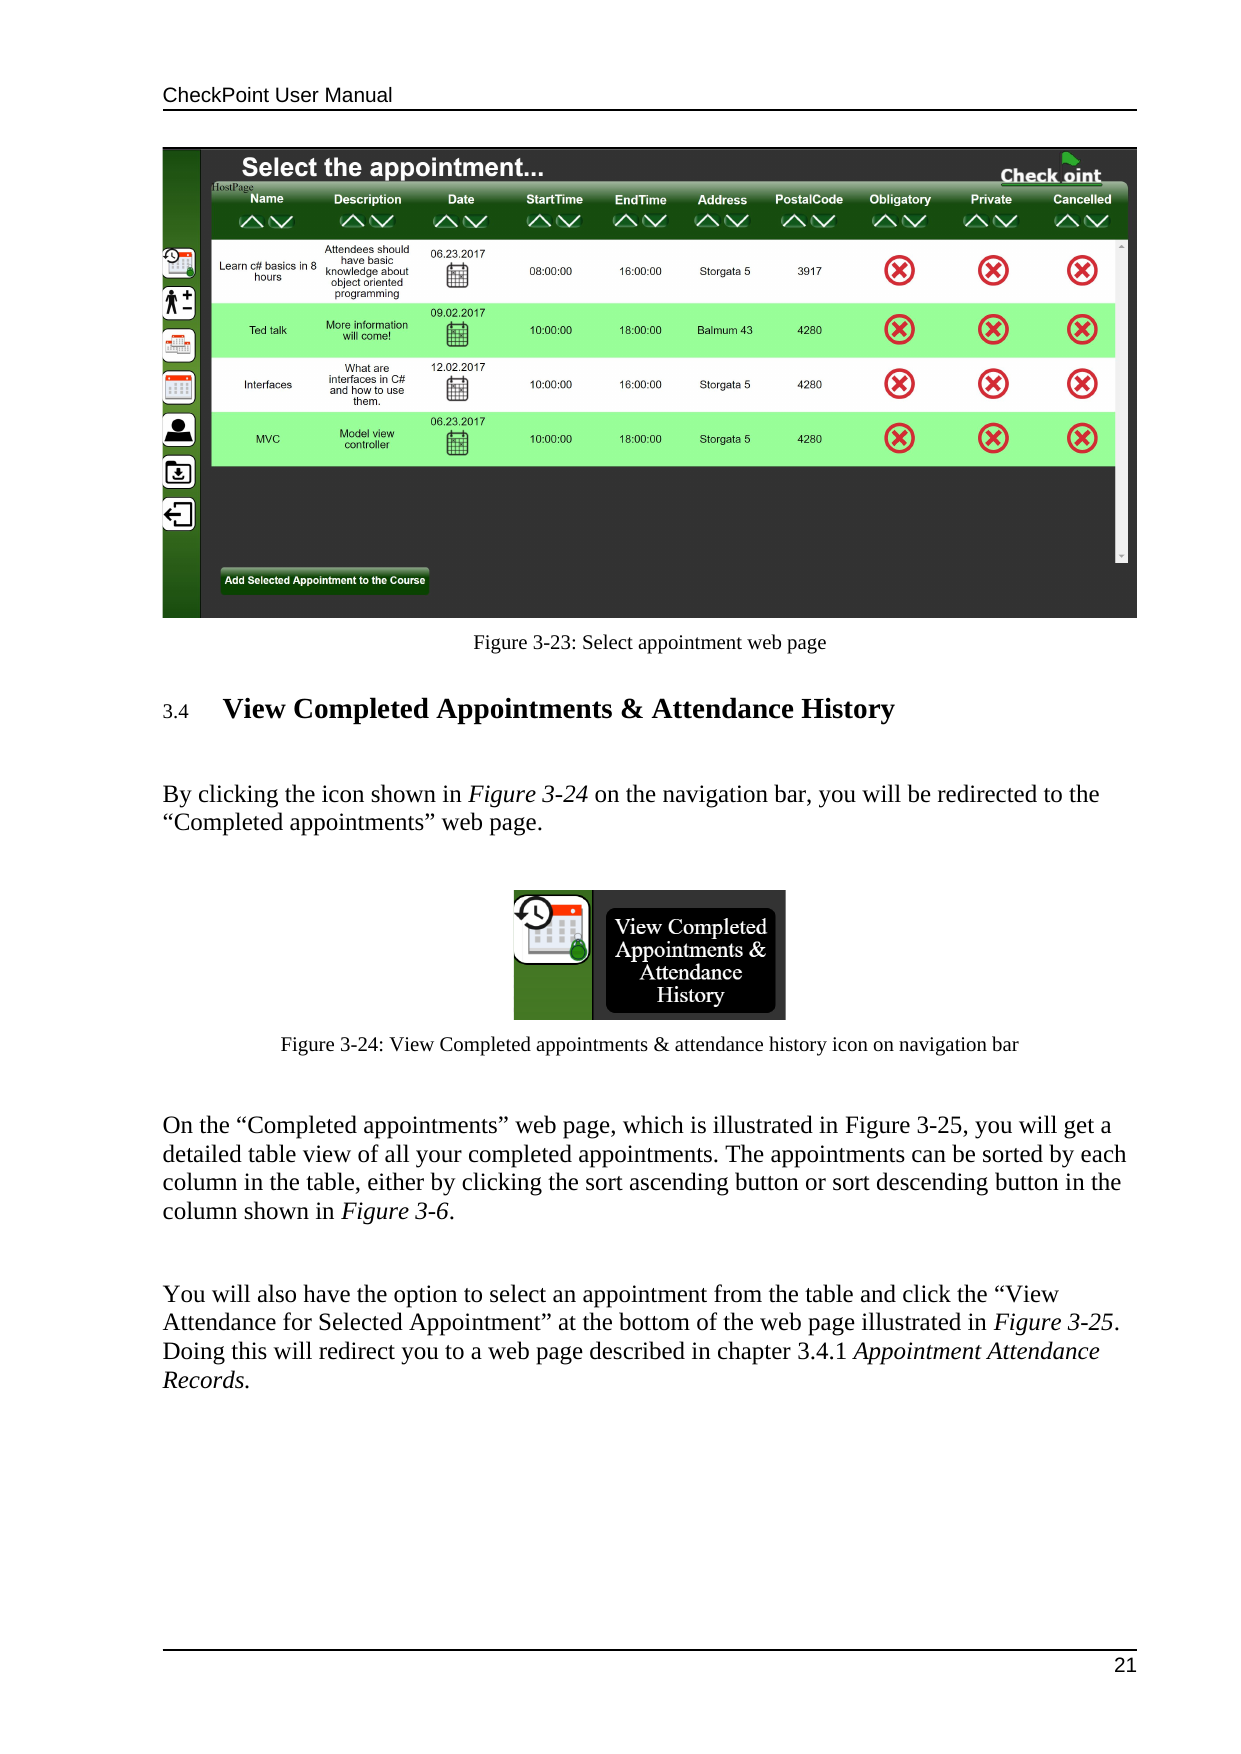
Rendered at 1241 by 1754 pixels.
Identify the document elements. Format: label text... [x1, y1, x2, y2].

picture [162, 147, 1137, 618]
subtitle View Completed Appointments & Attendance History [162, 691, 1137, 725]
picture [513, 890, 786, 1020]
